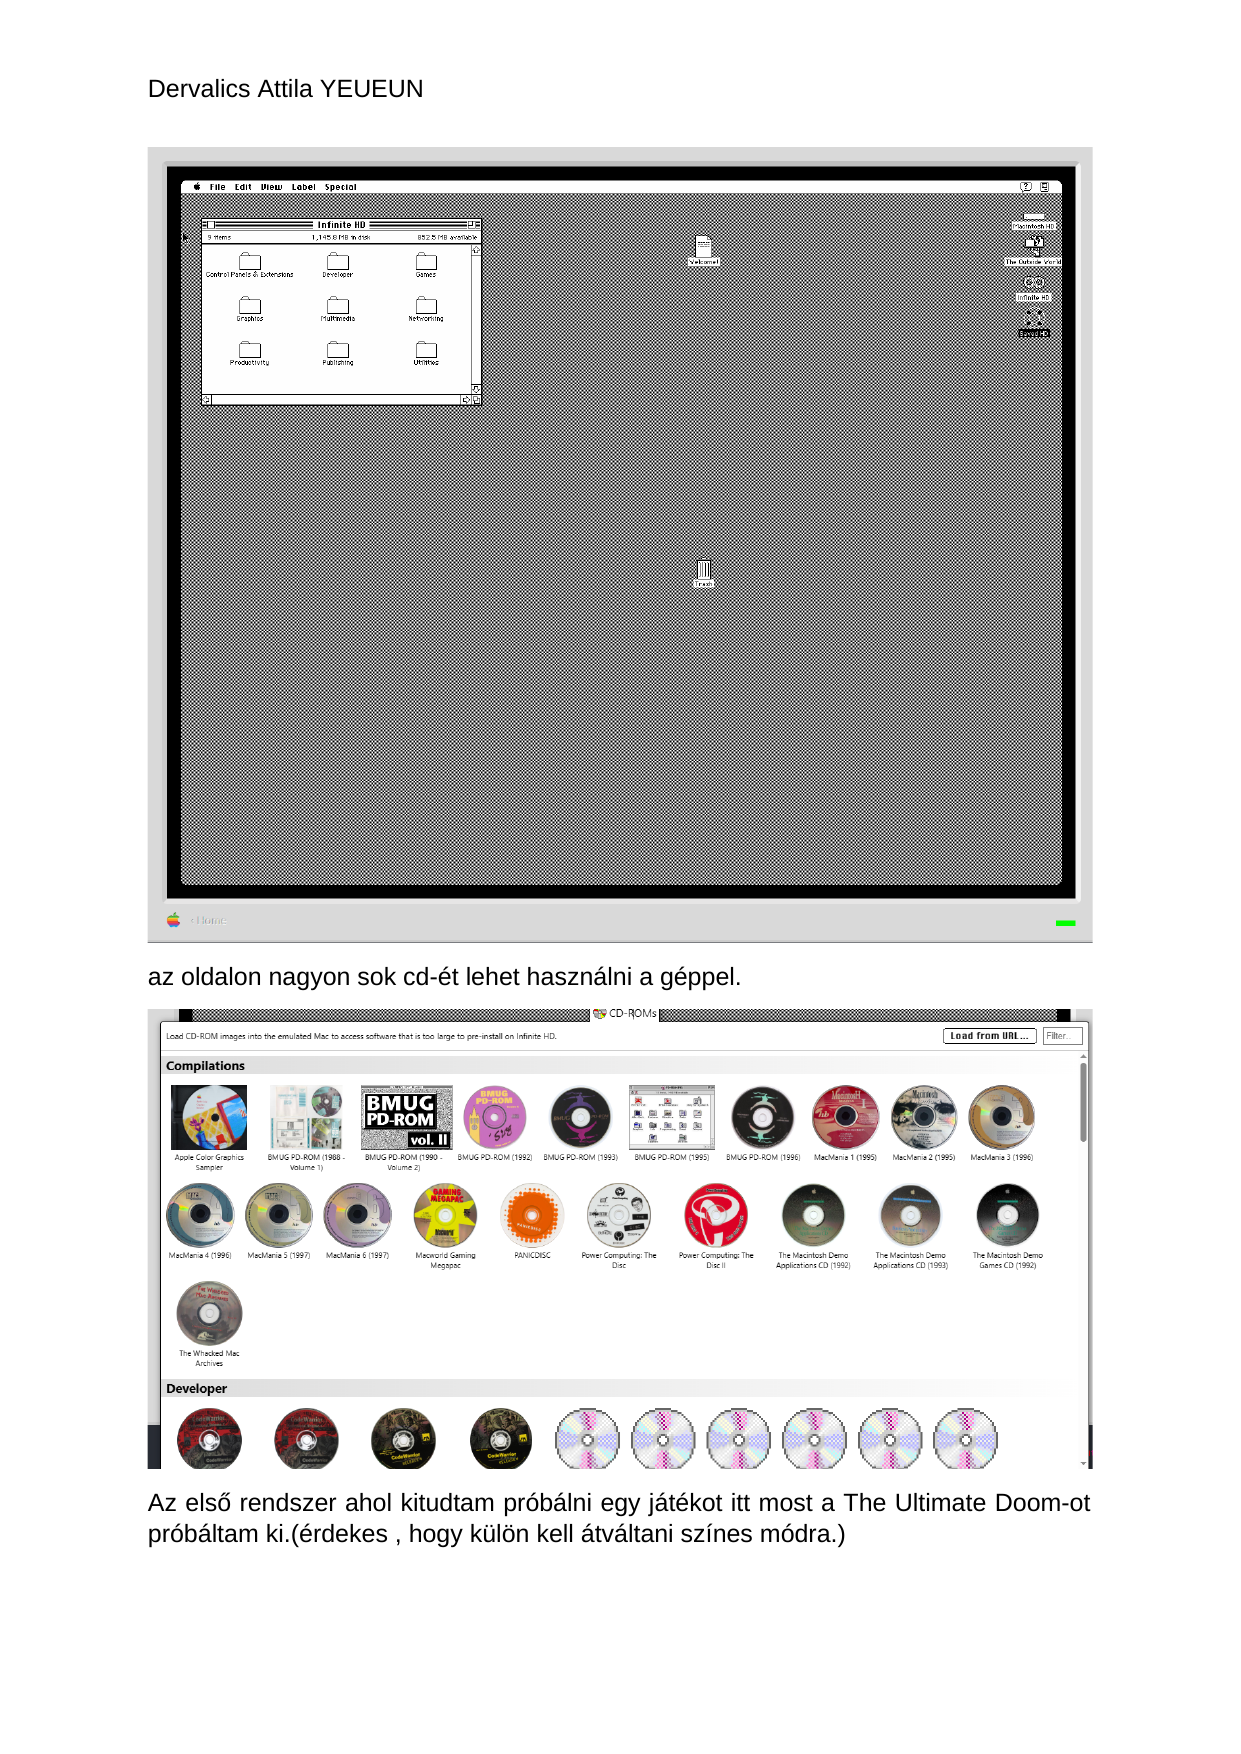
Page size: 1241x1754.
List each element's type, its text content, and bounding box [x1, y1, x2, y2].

picture [147, 147, 1093, 943]
text az oldalon nagyon sok cd-ét lehet használni a géppel. [148, 962, 1092, 991]
text Az első rendszer ahol kitudtam próbálni egy játékot itt most a The Ultimate Doom-ot próbáltam ki.(érdekes , hogy külön kell átváltani színes módra.) [148, 1488, 1092, 1548]
picture [147, 1009, 1093, 1469]
